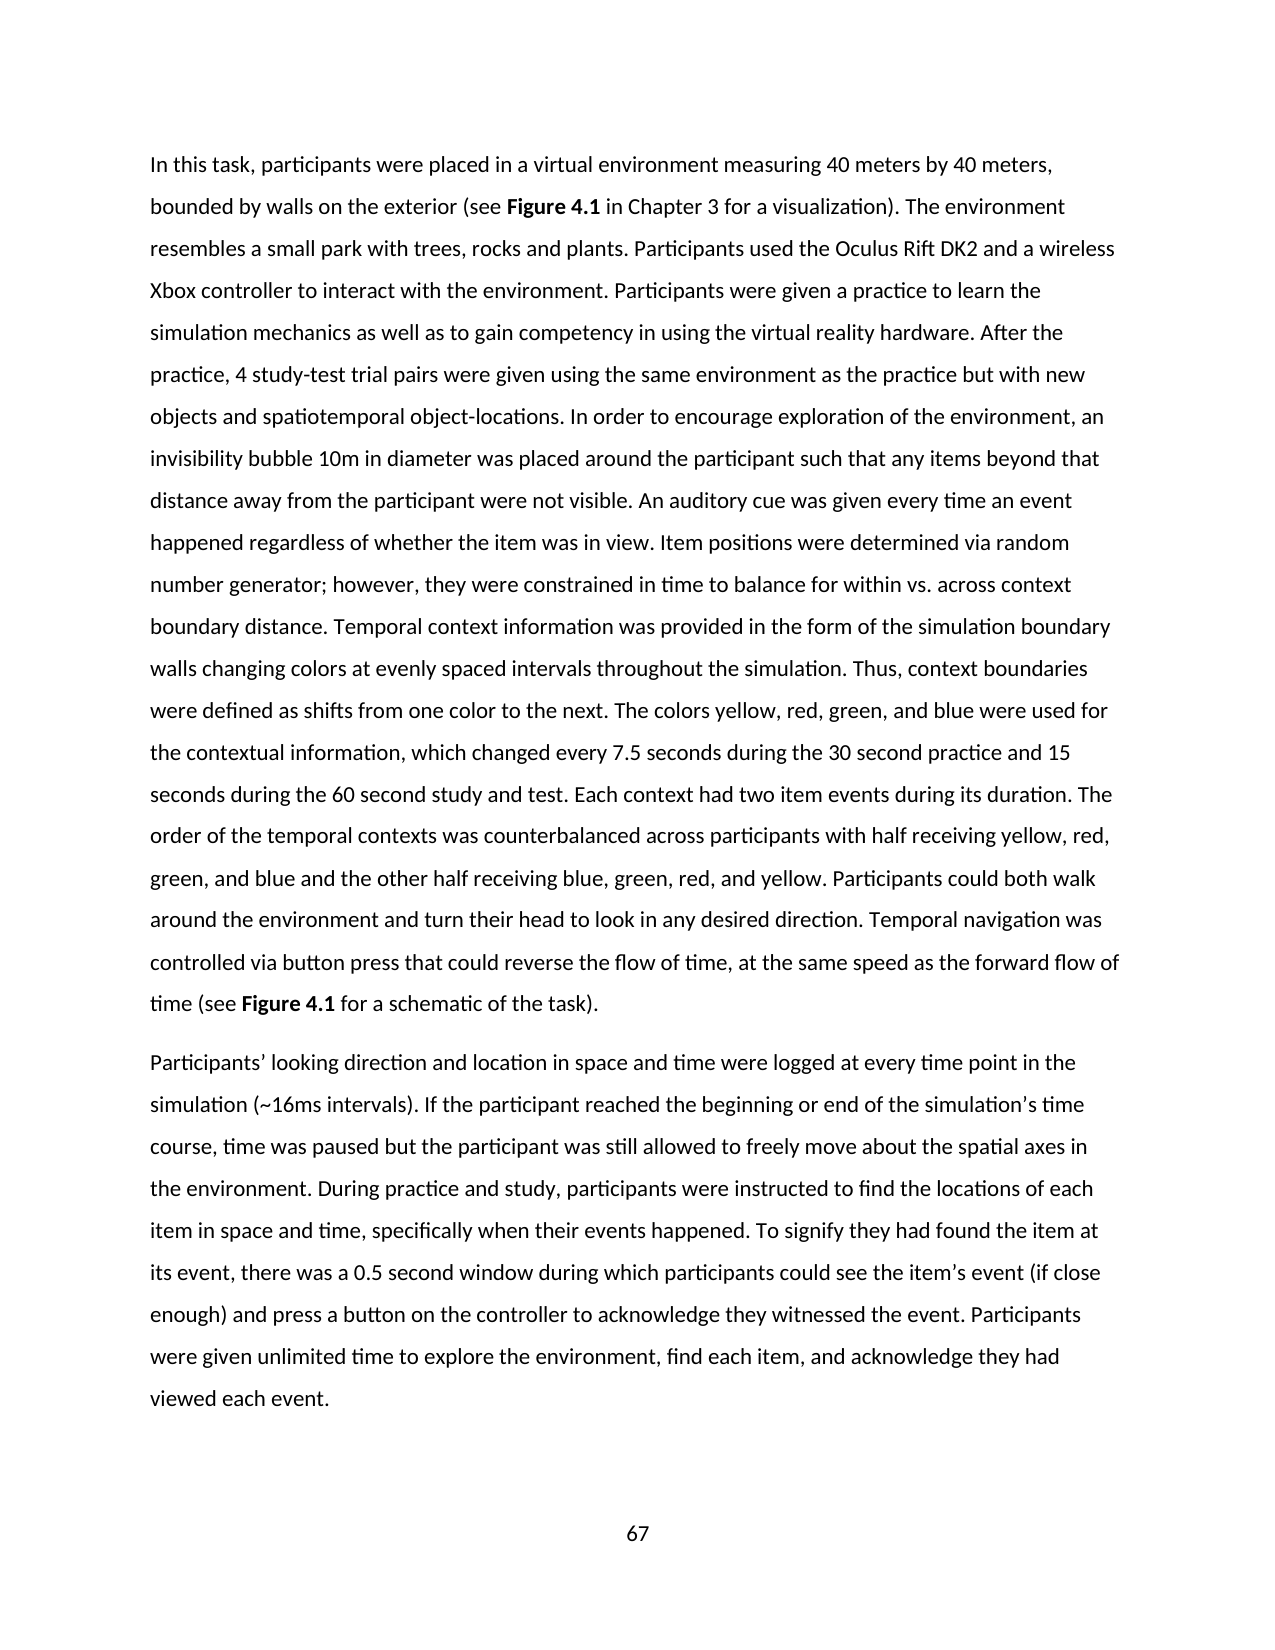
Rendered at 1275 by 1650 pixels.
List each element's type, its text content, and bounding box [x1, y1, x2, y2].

text In this task, participants were placed in a virtual environment measuring 40 meters by 40 meters, bounded by walls on the exterior (see Figure 4.1 in Chapter 3 for a visualization). The environment resembles a small park with trees, rocks and plants. Participants used the Oculus Rift DK2 and a wireless Xbox controller to interact with the environment. Participants were given a practice to learn the simulation mechanics as well as to gain competency in using the virtual reality hardware. After the practice, 4 study-test trial pairs were given using the same environment as the practice but with new objects and spatiotemporal object-locations. In order to encourage exploration of the environment, an invisibility bubble 10m in diameter was placed around the participant such that any items beyond that distance away from the participant were not visible. An auditory cue was given every time an event happened regardless of whether the item was in view. Item positions were determined via random number generator; however, they were constrained in time to balance for within vs. across context boundary distance. Temporal context information was provided in the form of the simulation boundary walls changing colors at evenly spaced intervals throughout the simulation. Thus, context boundaries were defined as shifts from one color to the next. The colors yellow, red, green, and blue were used for the contextual information, which changed every 7.5 seconds during the 30 second practice and 15 seconds during the 60 second study and test. Each context had two item events during its duration. The order of the temporal contexts was counterbalanced across participants with half receiving yellow, red, green, and blue and the other half receiving blue, green, red, and yellow. Participants could both walk around the environment and turn their head to look in any desired direction. Temporal navigation was controlled via button press that could reverse the flow of time, at the same speed as the forward flow of time (see Figure 4.1 for a schematic of the task). [150, 150, 1125, 1018]
text Participants’ looking direction and location in space and time were logged at every time point in the simulation (~16ms intervals). If the participant reached the beginning or end of the simulation’s time course, time was paused but the participant was still allowed to freely move about the spatial axes in the environment. During practice and study, participants were instructed to find the locations of each item in space and time, specifically when their events happened. To signify they had found the item at its event, there was a 0.5 second window during which participants could see the item’s event (if close enough) and press a button on the controller to acknowledge they witnessed the event. Participants were given unlimited time to explore the environment, find each item, and acknowledge they had viewed each event. [150, 1048, 1125, 1412]
